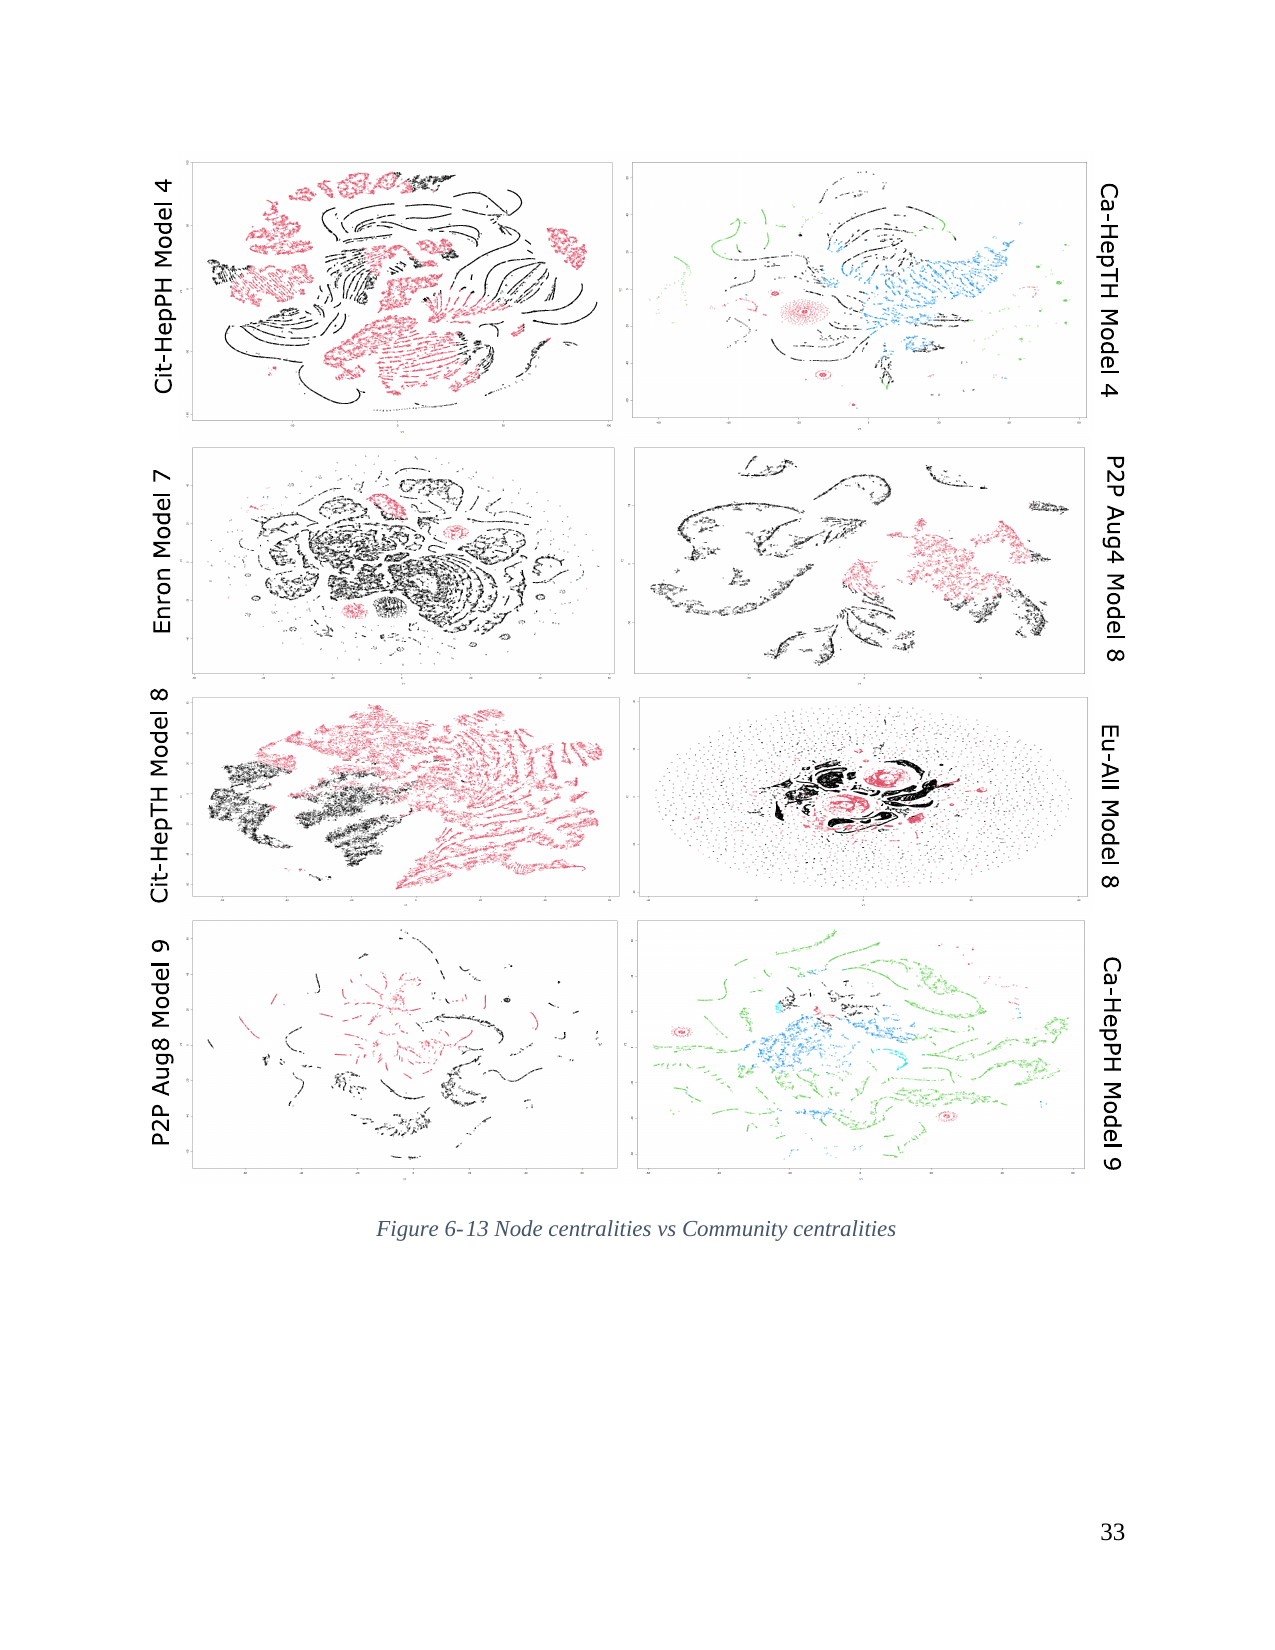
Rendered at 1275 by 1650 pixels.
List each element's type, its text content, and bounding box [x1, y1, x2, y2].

text Figure 6-13 Node centralities vs Community centralities [150, 1215, 1125, 1241]
